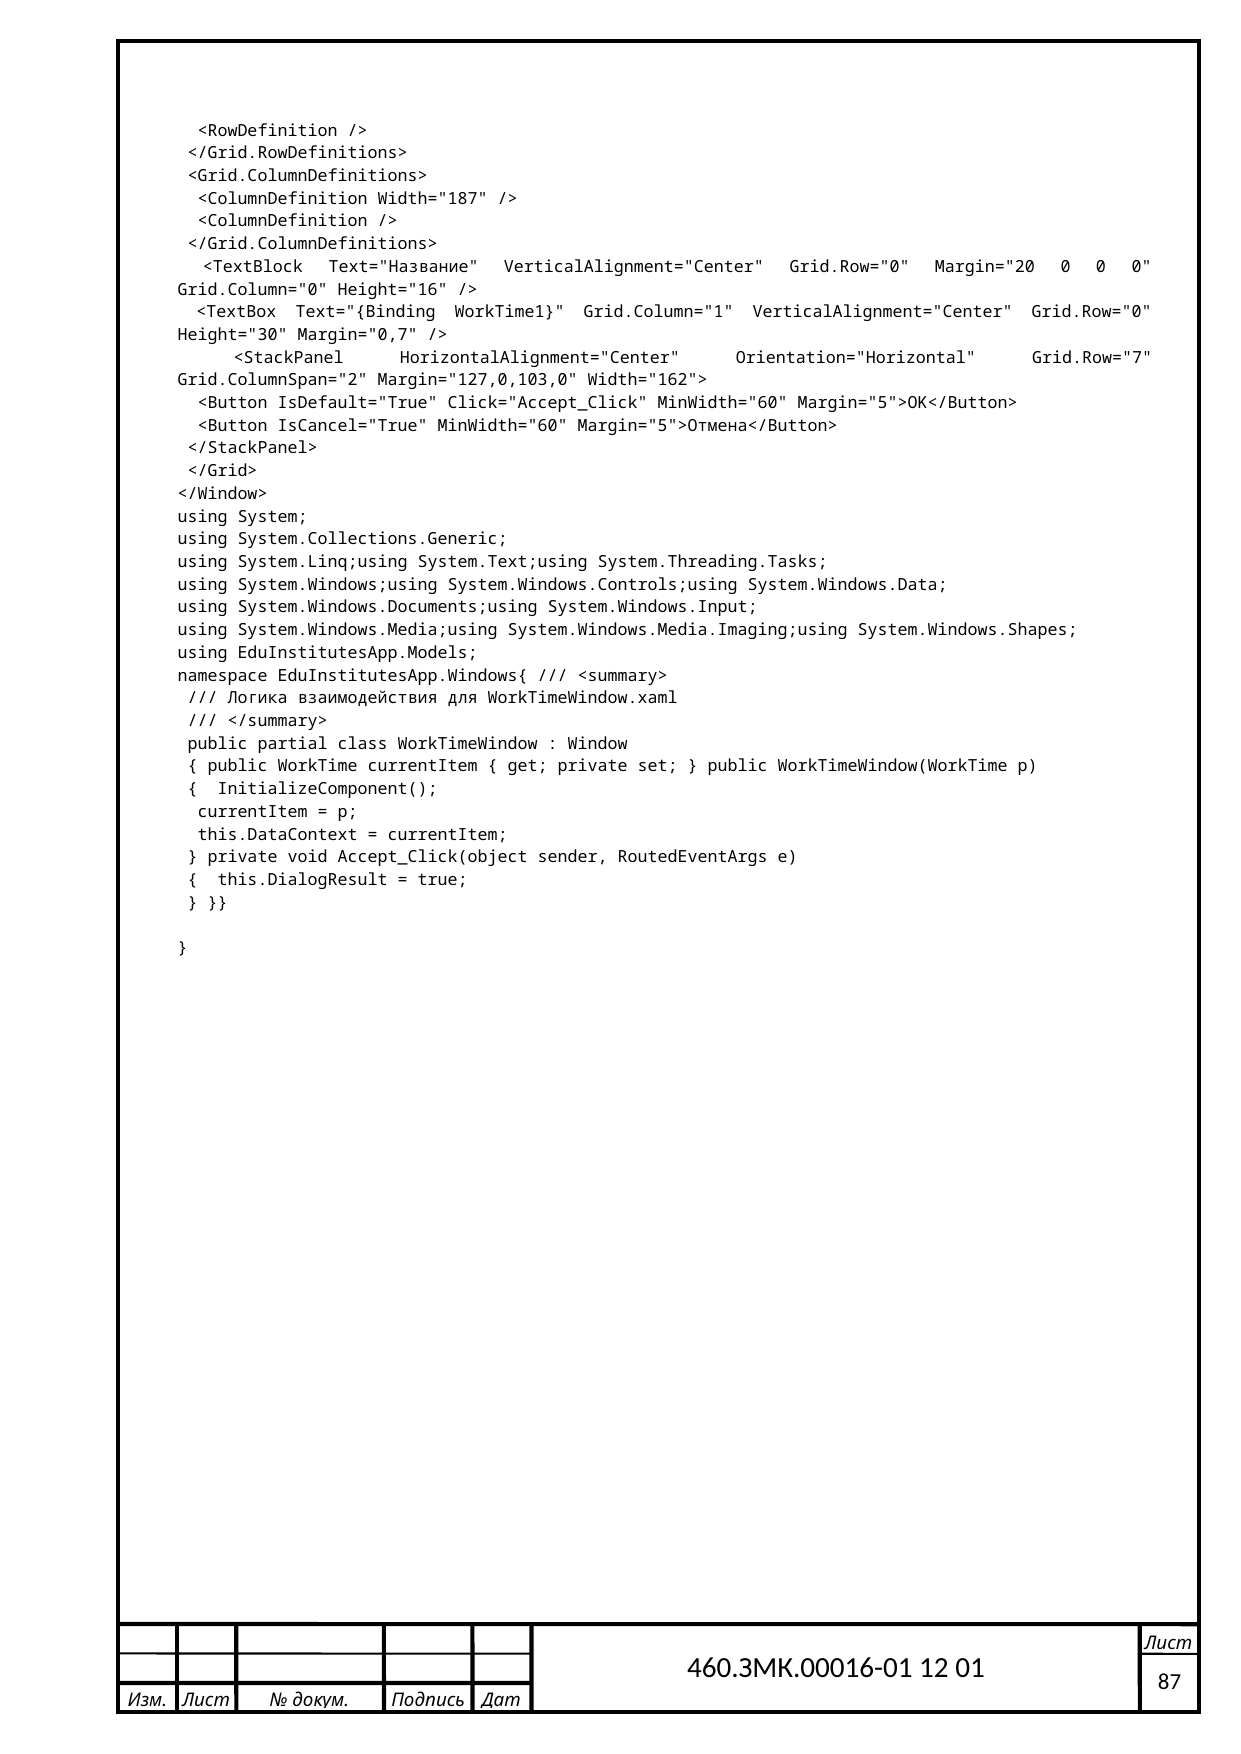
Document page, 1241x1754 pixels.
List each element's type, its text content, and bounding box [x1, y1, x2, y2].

text <StackPanel HorizontalAlignment="Center" Orientation="Horizontal" Grid.Row="7" Grid.ColumnSpan="2" Margin="127,0,103,0" Width="162"> [177, 345, 1152, 391]
text <Button IsDefault="True" Click="Accept_Click" MinWidth="60" Margin="5">OK</Button> [177, 391, 1152, 413]
text <RowDefinition /> [177, 118, 1152, 141]
text using System.Windows;using System.Windows.Controls;using System.Windows.Data; [177, 572, 1152, 595]
text using System; [177, 504, 1152, 527]
text this.DataContext = currentItem; [177, 822, 1152, 845]
text using System.Linq;using System.Text;using System.Threading.Tasks; [177, 549, 1152, 572]
text { this.DialogResult = true; [177, 867, 1152, 890]
text { InitializeComponent(); [177, 777, 1152, 799]
text public partial class WorkTimeWindow : Window [177, 731, 1152, 754]
text using EduInstitutesApp.Models; [177, 640, 1152, 663]
text </Grid> [177, 459, 1152, 481]
text { public WorkTime currentItem { get; private set; } public WorkTimeWindow(WorkTime p) [177, 754, 1152, 777]
text currentItem = p; [177, 799, 1152, 822]
text </Grid.RowDefinitions> [177, 141, 1152, 163]
text <TextBox Text="{Binding WorkTime1}" Grid.Column="1" VerticalAlignment="Center" Grid.Row="0" Height="30" Margin="0,7" /> [177, 300, 1152, 345]
text } }} [177, 890, 1152, 913]
text namespace EduInstitutesApp.Windows{ /// <summary> [177, 663, 1152, 686]
text <ColumnDefinition Width="187" /> [177, 186, 1152, 209]
text /// </summary> [177, 708, 1152, 731]
text <ColumnDefinition /> [177, 209, 1152, 232]
text </Window> [177, 481, 1152, 504]
text </StackPanel> [177, 436, 1152, 459]
text using System.Collections.Generic; [177, 527, 1152, 549]
text <Button IsCancel="True" MinWidth="60" Margin="5">Отмена</Button> [177, 413, 1152, 436]
text </Grid.ColumnDefinitions> [177, 232, 1152, 254]
text <Grid.ColumnDefinitions> [177, 163, 1152, 186]
text <TextBlock Text="Название" VerticalAlignment="Center" Grid.Row="0" Margin="20 0 0 0" Grid.Column="0" Height="16" /> [177, 254, 1152, 300]
text } [177, 936, 1152, 958]
text using System.Windows.Media;using System.Windows.Media.Imaging;using System.Windows.Shapes; [177, 618, 1152, 640]
text /// Логика взаимодействия для WorkTimeWindow.xaml [177, 686, 1152, 708]
text using System.Windows.Documents;using System.Windows.Input; [177, 595, 1152, 618]
text } private void Accept_Click(object sender, RoutedEventArgs e) [177, 845, 1152, 867]
